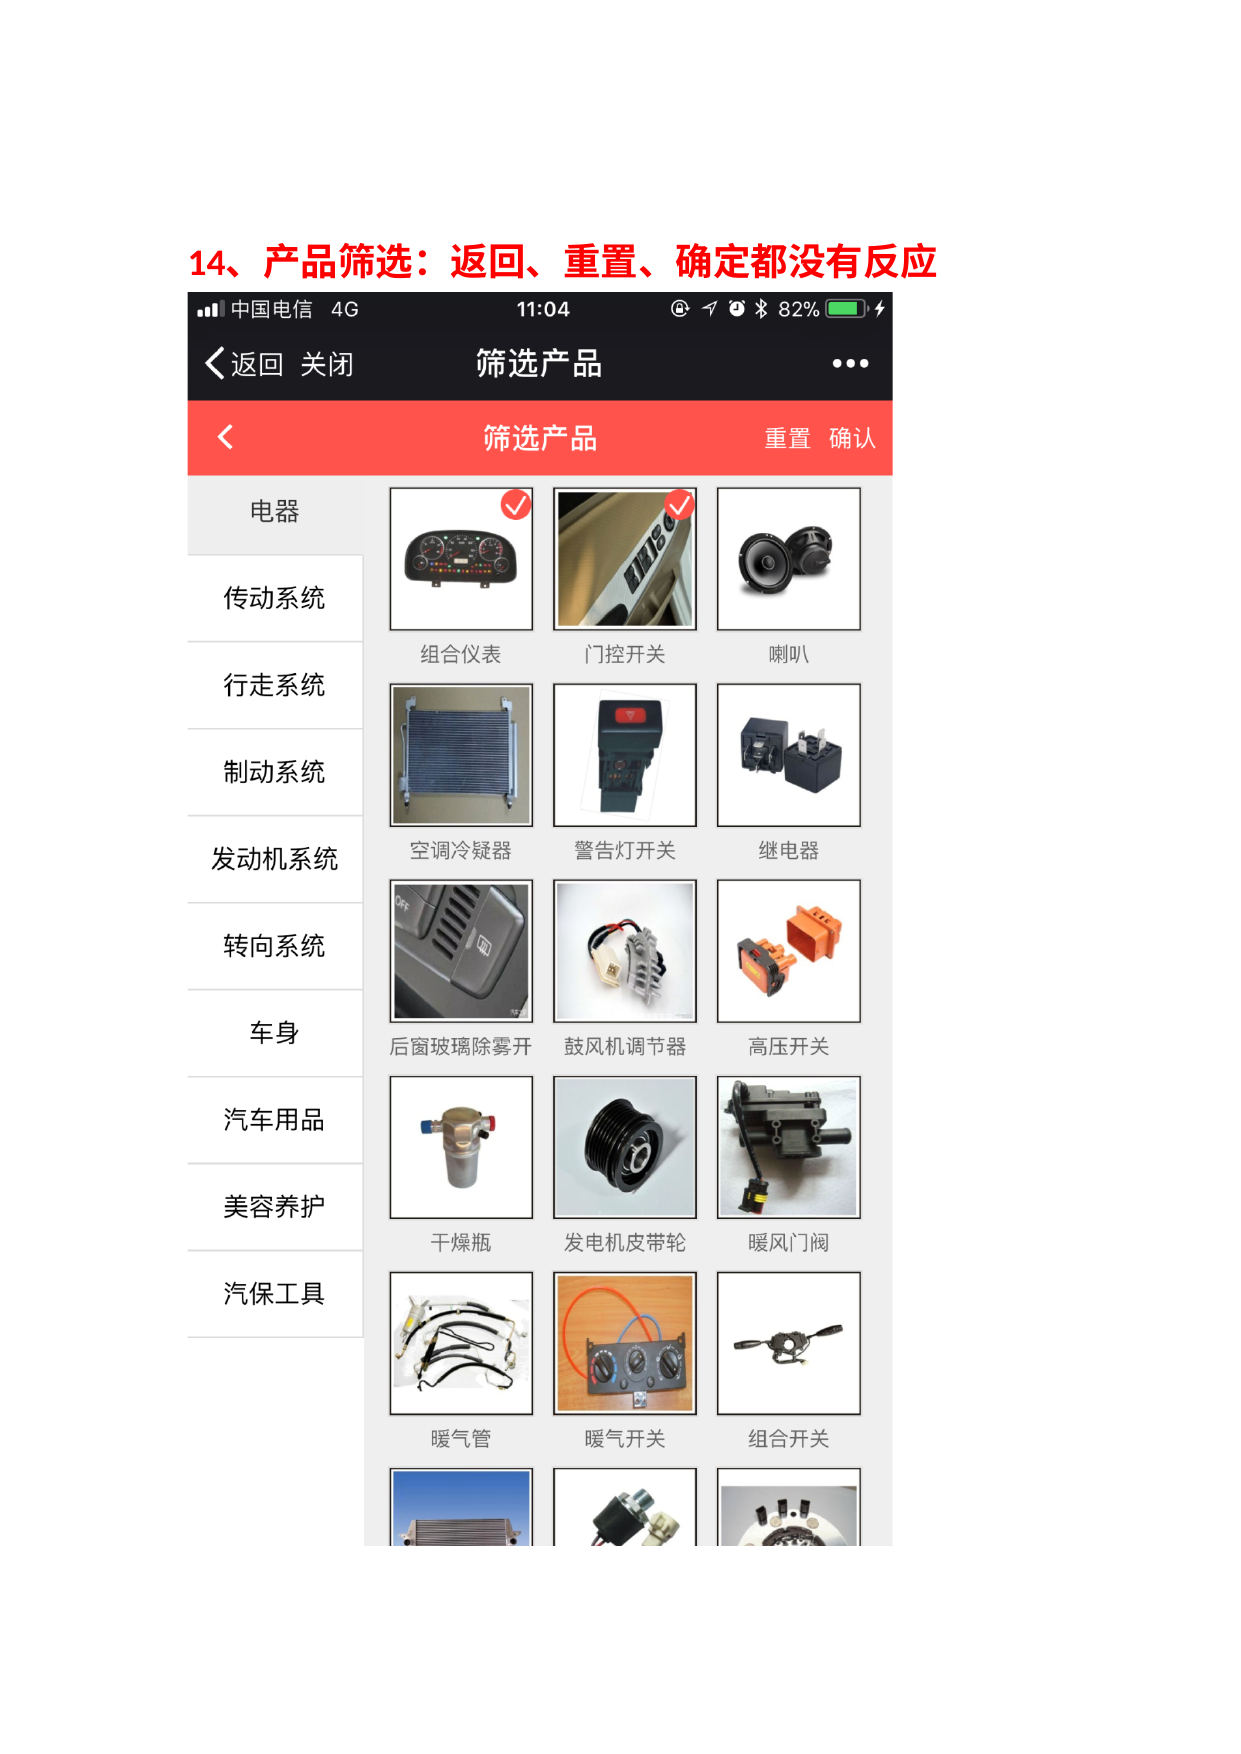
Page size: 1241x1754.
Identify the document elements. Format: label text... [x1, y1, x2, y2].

text 14、产品筛选：返回、重置、确定都没有反应 [187, 227, 1053, 292]
picture [187, 292, 893, 1546]
